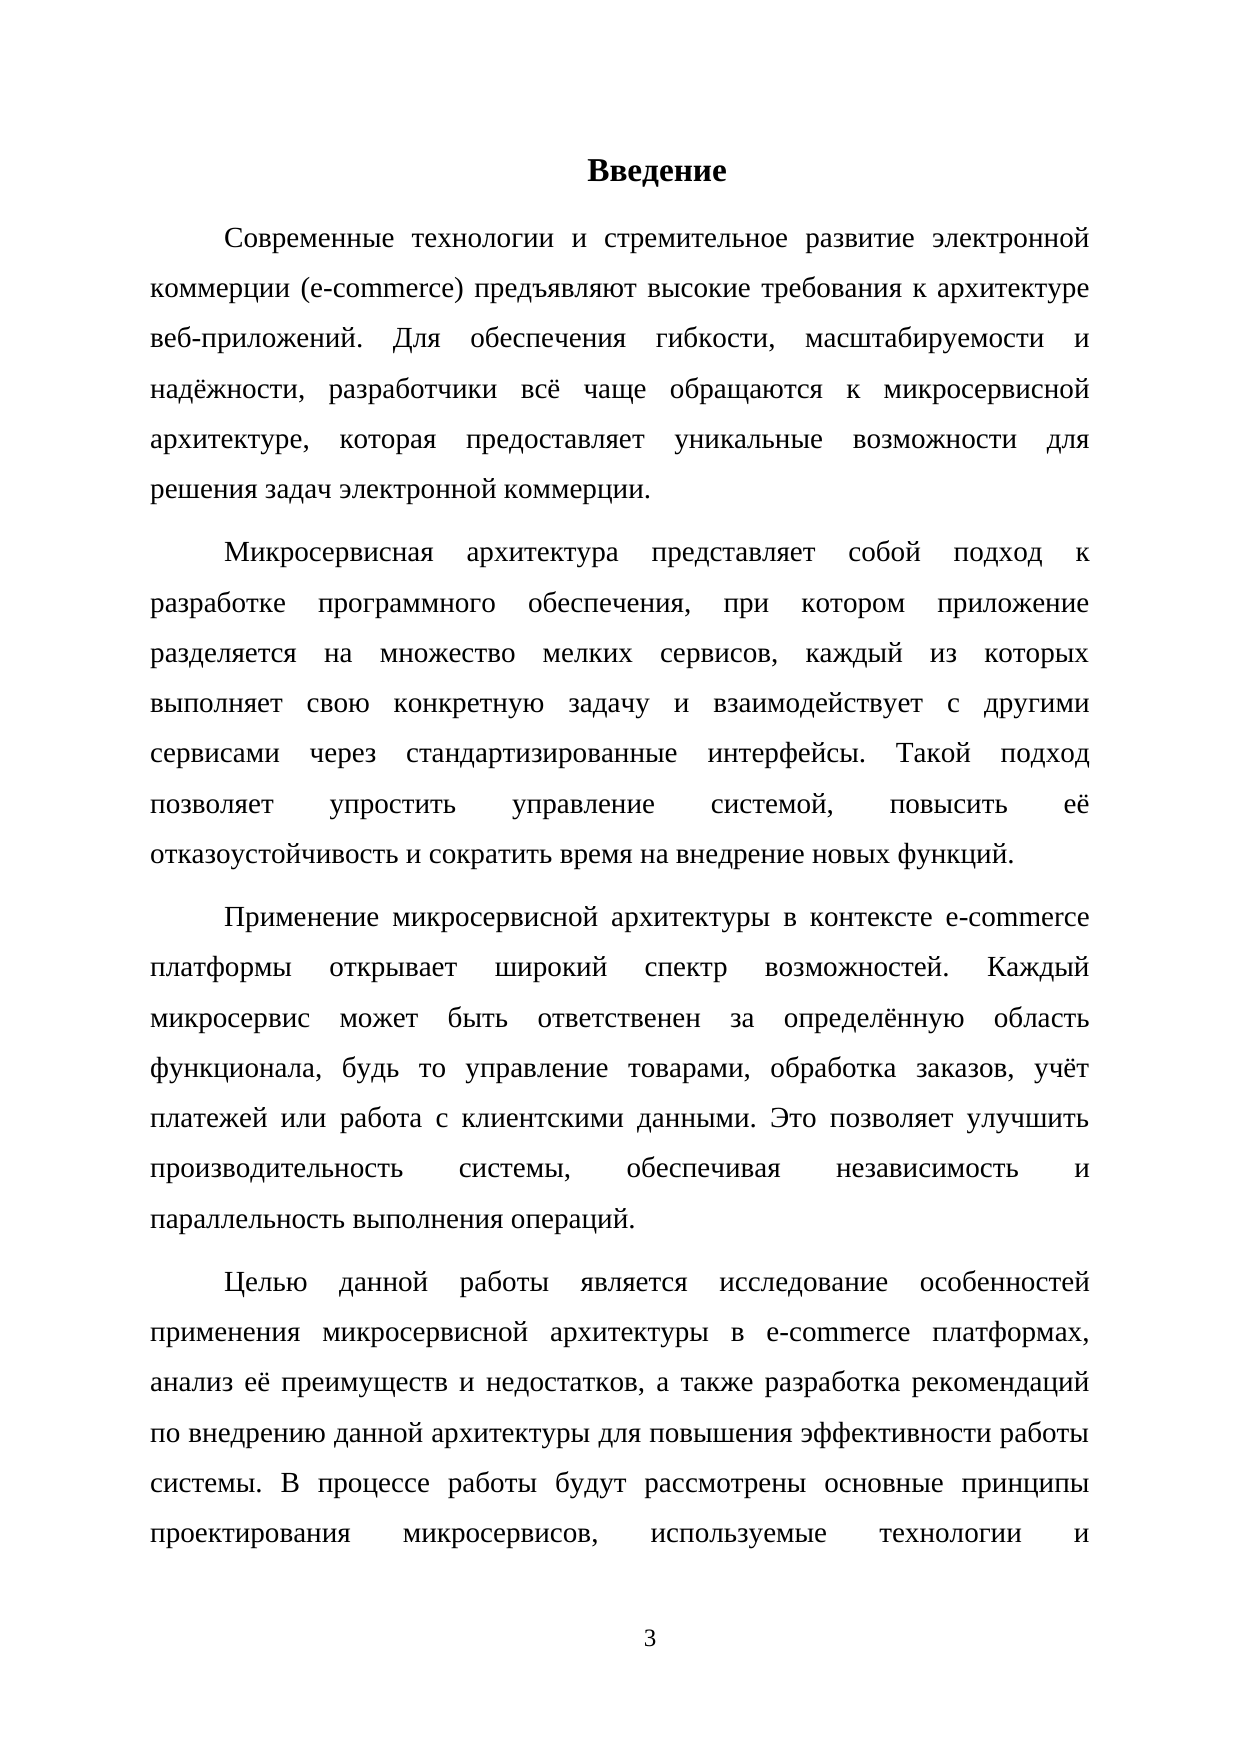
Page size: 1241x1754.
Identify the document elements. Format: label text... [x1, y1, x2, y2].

text Микросервисная архитектура представляет собой подход к разработке программного обеспечения, при котором приложение разделяется на множество мелких сервисов, каждый из которых выполняет свою конкретную задачу и взаимодействует с другими сервисами через стандартизированные интерфейсы. Такой подход позволяет упростить управление системой, повысить её отказоустойчивость и сократить время на внедрение новых функций. [150, 534, 1090, 870]
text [150, 1264, 1090, 1549]
text Применение микросервисной архитектуры в контексте e-commerce платформы открывает широкий спектр возможностей. Каждый микросервис может быть ответственен за определённую область функционала, будь то управление товарами, обработка заказов, учёт платежей или работа с клиентскими данными. Это позволяет улучшить производительность системы, обеспечивая независимость и параллельность выполнения операций. [150, 899, 1090, 1234]
text Введение [150, 150, 1090, 188]
text Современные технологии и стремительное развитие электронной коммерции (e-commerce) предъявляют высокие требования к архитектуре веб-приложений. Для обеспечения гибкости, масштабируемости и надёжности, разработчики всё чаще обращаются к микросервисной архитектуре, которая предоставляет уникальные возможности для решения задач электронной коммерции. [150, 220, 1090, 505]
